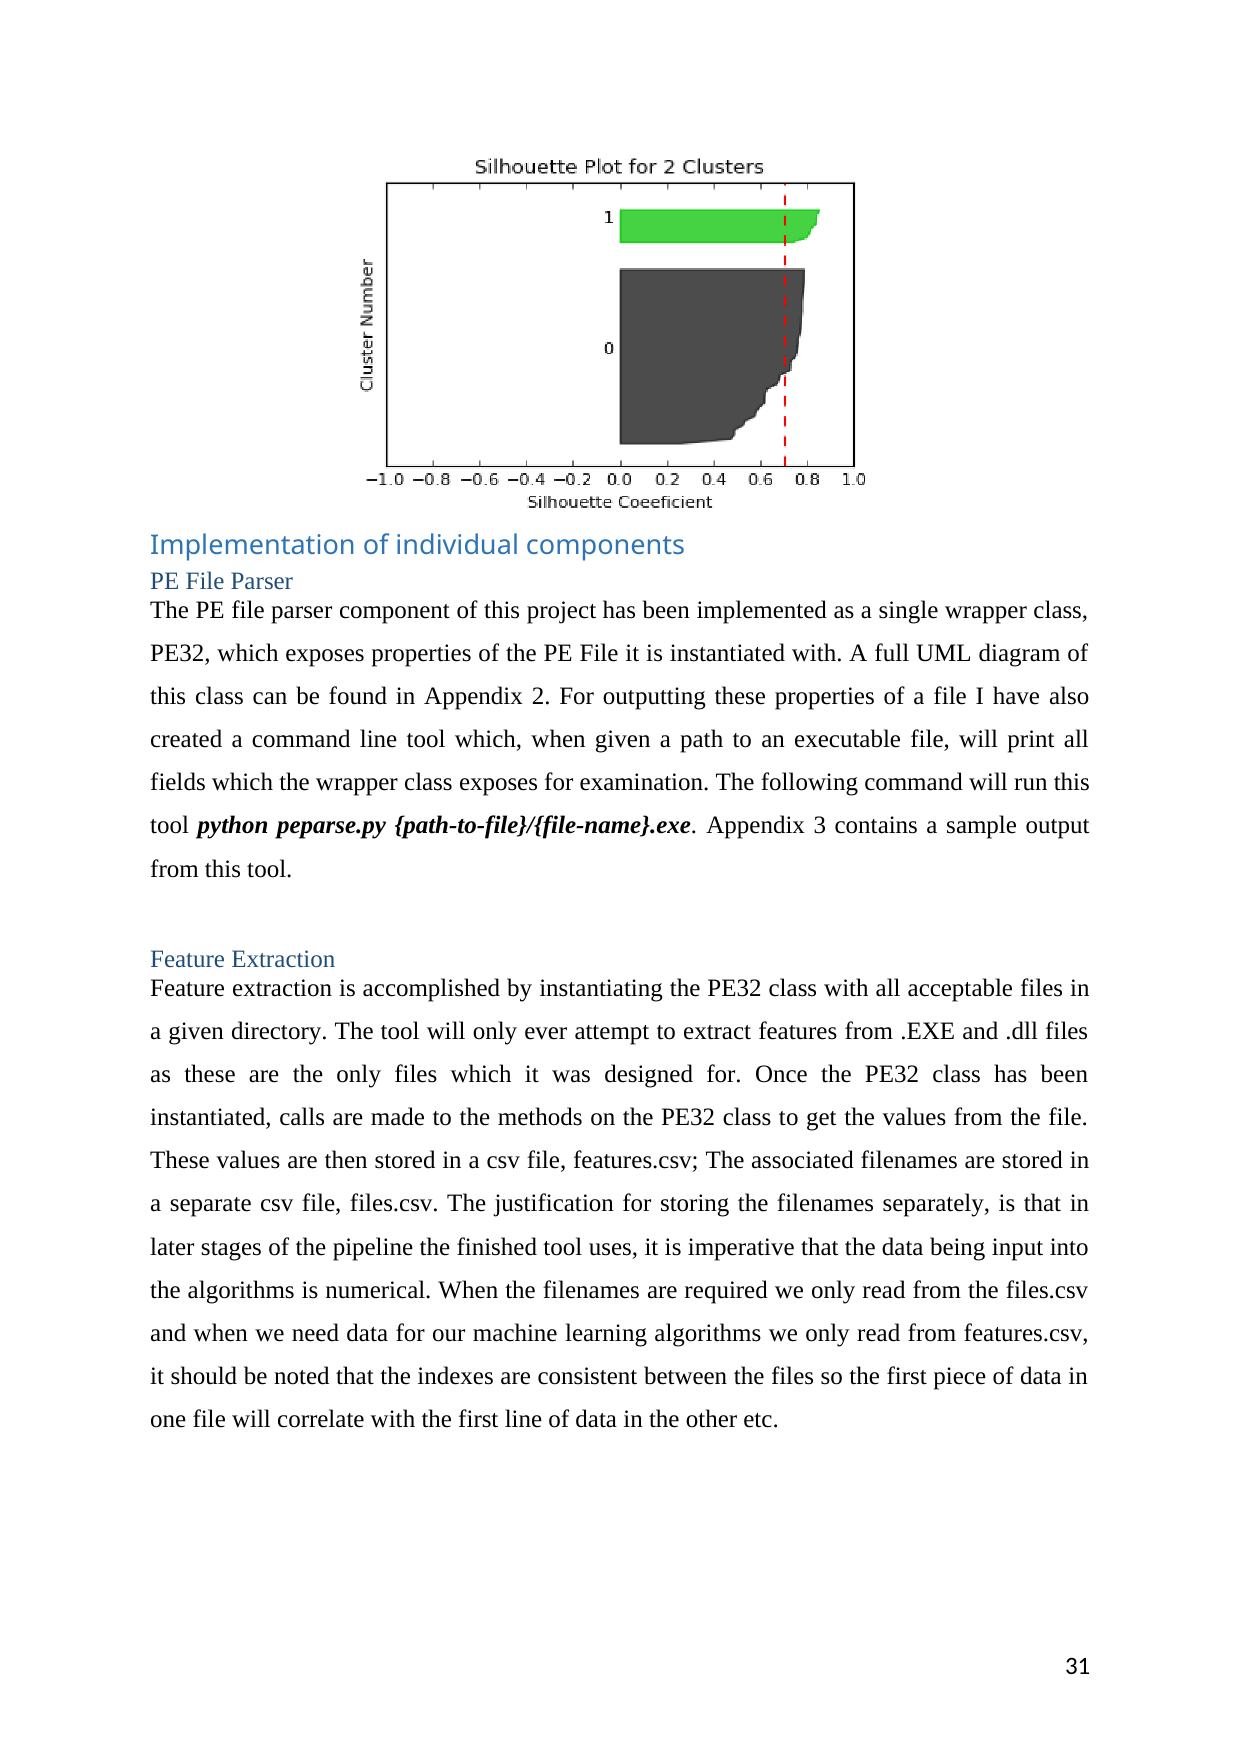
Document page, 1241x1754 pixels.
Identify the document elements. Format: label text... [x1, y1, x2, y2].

text Feature extraction is accomplished by instantiating the PE32 class with all acceptable files in a given directory. The tool will only ever attempt to extract features from .EXE and .dll files as these are the only files which it was designed for. Once the PE32 class has been instantiated, calls are made to the methods on the PE32 class to get the values from the file. These values are then stored in a csv file, features.csv; The associated filenames are stored in a separate csv file, files.csv. The justification for storing the filenames separately, is that in later stages of the pipeline the finished tool uses, it is imperative that the data being input into the algorithms is numerical. When the filenames are required we only read from the files.csv and when we need data for our machine learning algorithms we only read from features.csv, it should be noted that the indexes are consistent between the files so the first piece of data in one file will correlate with the first line of data in the other etc. [150, 973, 1090, 1433]
subtitle Implementation of individual components [150, 525, 1090, 562]
picture [348, 150, 892, 521]
subtitle Feature Extraction [150, 944, 1090, 973]
subtitle PE File Parser [150, 566, 1090, 595]
text The PE file parser component of this project has been implemented as a single wrapper class, PE32, which exposes properties of the PE File it is instantiated with. A full UML diagram of this class can be found in Appendix 2. For outputting these properties of a file I have also created a command line tool which, when given a path to an executable file, will print all fields which the wrapper class exposes for examination. The following command will run this tool python peparse.py {path-to-file}/{file-name}.exe. Appendix 3 contains a sample output from this tool. [150, 595, 1090, 882]
